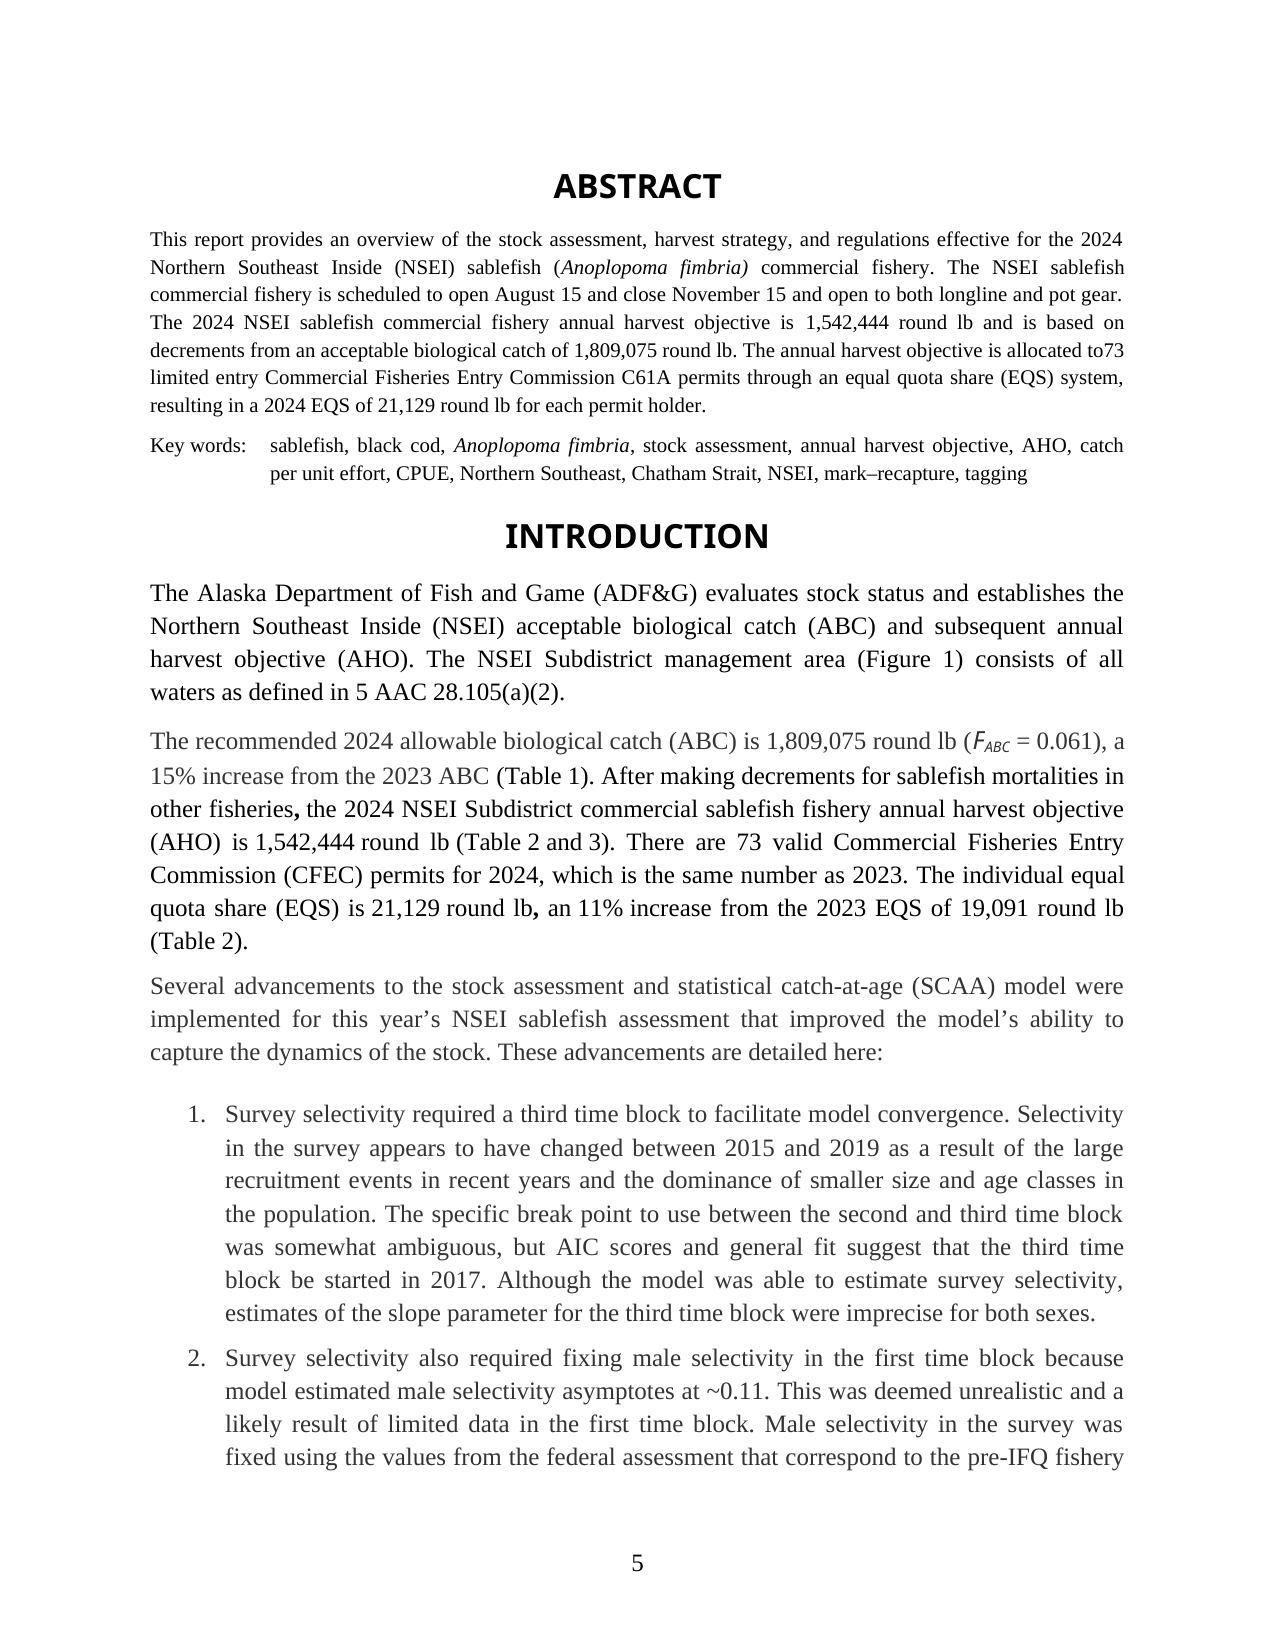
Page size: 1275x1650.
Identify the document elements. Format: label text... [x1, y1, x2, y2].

text The Alaska Department of Fish and Game (ADF&G) evaluates stock status and establishes the Northern Southeast Inside (NSEI) acceptable biological catch (ABC) and subsequent annual harvest objective (AHO). The NSEI Subdistrict management area (Figure 1) consists of all waters as defined in 5 AAC 28.105(a)(2). [150, 578, 1125, 706]
text This report provides an overview of the stock assessment, harvest strategy, and regulations effective for the 2024 Northern Southeast Inside (NSEI) sablefish (Anoplopoma fimbria) commercial fishery. The NSEI sablefish commercial fishery is scheduled to open August 15 and close November 15 and open to both longline and pot gear. The 2024 NSEI sablefish commercial fishery annual harvest objective is 1,542,444 round lb and is based on decrements from an acceptable biological catch of 1,809,075 round lb. The annual harvest objective is allocated to73 limited entry Commercial Fisheries Entry Commission C61A permits through an equal quota share (EQS) system, resulting in a 2024 EQS of 21,129 round lb for each permit holder. [150, 227, 1125, 417]
subtitle abstract [180, 162, 1095, 208]
text Key words: sablefish, black cod, Anoplopoma fimbria, stock assessment, annual harvest objective, AHO, catch per unit effort, CPUE, Northern Southeast, Chatham Strait, NSEI, mark–recapture, tagging [150, 433, 1125, 484]
text The recommended 2024 allowable biological catch (ABC) is 1,809,075 round lb (FABC = 0.061), a 15% increase from the 2023 ABC (Table 1). After making decrements for sablefish mortalities in other fisheries, the 2024 NSEI Subdistrict commercial sablefish fishery annual harvest objective (AHO) is 1,542,444 round lb (Table 2 and 3). There are 73 valid Commercial Fisheries Entry Commission (CFEC) permits for 2024, which is the same number as 2023. The individual equal quota share (EQS) is 21,129 round lb, an 11% increase from the 2023 EQS of 19,091 round lb (Table 2). [150, 722, 1125, 761]
subtitle Introduction [180, 513, 1095, 558]
text The recommended 2024 allowable biological catch (ABC) is 1,809,075 round lb (FABC = 0.061), a 15% increase from the 2023 ABC (Table 1). After making decrements for sablefish mortalities in other fisheries, the 2024 NSEI Subdistrict commercial sablefish fishery annual harvest objective (AHO) is 1,542,444 round lb (Table 2 and 3). There are 73 valid Commercial Fisheries Entry Commission (CFEC) permits for 2024, which is the same number as 2023. The individual equal quota share (EQS) is 21,129 round lb, an 11% increase from the 2023 EQS of 19,091 round lb (Table 2). [150, 888, 1125, 954]
text Several advancements to the stock assessment and statistical catch-at-age (SCAA) model were implemented for this year’s NSEI sablefish assessment that improved the model’s ability to capture the dynamics of the stock. These advancements are detailed here: [150, 971, 1125, 1066]
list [187, 1343, 1125, 1471]
list Survey selectivity required a third time block to facilitate model convergence. Selectivity in the survey appears to have changed between 2015 and 2019 as a result of the large recruitment events in recent years and the dominance of smaller size and age classes in the population. The specific break point to use between the second and third time block was somewhat ambiguous, but AIC scores and general fit suggest that the third time block be started in 2017. Although the model was able to estimate survey selectivity, estimates of the slope parameter for the third time block were imprecise for both sexes. [187, 1099, 1125, 1326]
text The recommended 2024 allowable biological catch (ABC) is 1,809,075 round lb (FABC = 0.061), a 15% increase from the 2023 ABC (Table 1). After making decrements for sablefish mortalities in other fisheries, the 2024 NSEI Subdistrict commercial sablefish fishery annual harvest objective (AHO) is 1,542,444 round lb (Table 2 and 3). There are 73 valid Commercial Fisheries Entry Commission (CFEC) permits for 2024, which is the same number as 2023. The individual equal quota share (EQS) is 21,129 round lb, an 11% increase from the 2023 EQS of 19,091 round lb (Table 2). [150, 821, 1125, 860]
